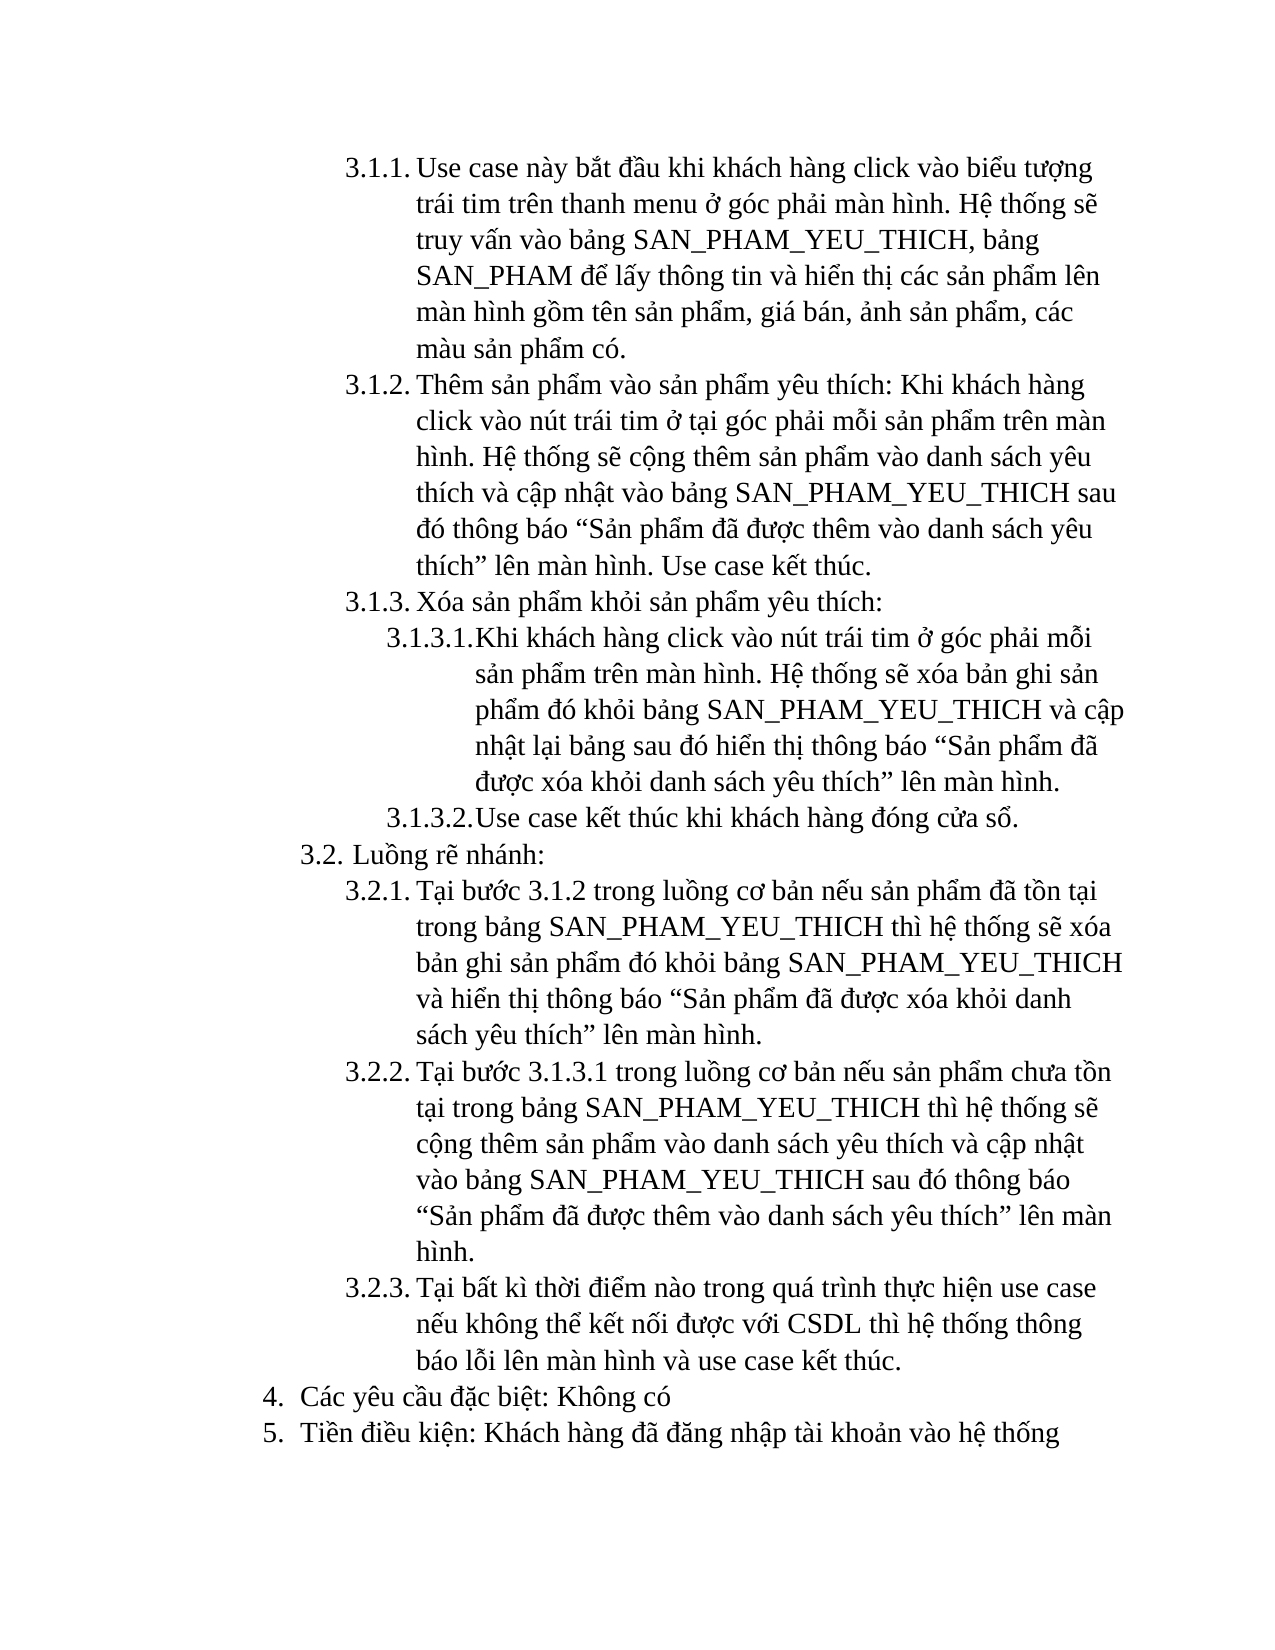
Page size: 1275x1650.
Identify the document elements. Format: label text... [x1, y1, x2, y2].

list Use case kết thúc khi khách hàng đóng cửa sổ. [386, 801, 1125, 834]
list Tại bước 3.1.3.1 trong luồng cơ bản nếu sản phẩm chưa tồn tại trong bảng SAN_PHAM_YEU_THICH thì hệ thống sẽ cộng thêm sản phẩm vào danh sách yêu thích và cập nhật vào bảng SAN_PHAM_YEU_THICH sau đó thông báo “Sản phẩm đã được thêm vào danh sách yêu thích” lên màn hình. [345, 1054, 1125, 1268]
list Khi khách hàng click vào nút trái tim ở góc phải mỗi sản phẩm trên màn hình. Hệ thống sẽ xóa bản ghi sản phẩm đó khỏi bảng SAN_PHAM_YEU_THICH và cập nhật lại bảng sau đó hiển thị thông báo “Sản phẩm đã được xóa khỏi danh sách yêu thích” lên màn hình. [386, 620, 1125, 798]
list Xóa sản phẩm khỏi sản phẩm yêu thích: [345, 584, 1125, 617]
list Tại bất kì thời điểm nào trong quá trình thực hiện use case nếu không thể kết nối được với CSDL thì hệ thống thông báo lỗi lên màn hình và use case kết thúc. [345, 1271, 1125, 1376]
list Tại bước 3.1.2 trong luồng cơ bản nếu sản phẩm đã tồn tại trong bảng SAN_PHAM_YEU_THICH thì hệ thống sẽ xóa bản ghi sản phẩm đó khỏi bảng SAN_PHAM_YEU_THICH và hiển thị thông báo “Sản phẩm đã được xóa khỏi danh sách yêu thích” lên màn hình. [345, 873, 1125, 1051]
list Các yêu cầu đặc biệt: Không có [262, 1379, 1125, 1412]
list Luồng rẽ nhánh: [300, 837, 1125, 870]
list Tiền điều kiện: Khách hàng đã đăng nhập tài khoản vào hệ thống [262, 1415, 1125, 1449]
list Use case này bắt đầu khi khách hàng click vào biểu tượng trái tim trên thanh menu ở góc phải màn hình. Hệ thống sẽ truy vấn vào bảng SAN_PHAM_YEU_THICH, bảng SAN_PHAM để lấy thông tin và hiển thị các sản phẩm lên màn hình gồm tên sản phẩm, giá bán, ảnh sản phẩm, các màu sản phẩm có. [345, 150, 1125, 364]
list Thêm sản phẩm vào sản phẩm yêu thích: Khi khách hàng click vào nút trái tim ở tại góc phải mỗi sản phẩm trên màn hình. Hệ thống sẽ cộng thêm sản phẩm vào danh sách yêu thích và cập nhật vào bảng SAN_PHAM_YEU_THICH sau đó thông báo “Sản phẩm đã được thêm vào danh sách yêu thích” lên màn hình. Use case kết thúc. [345, 367, 1125, 581]
